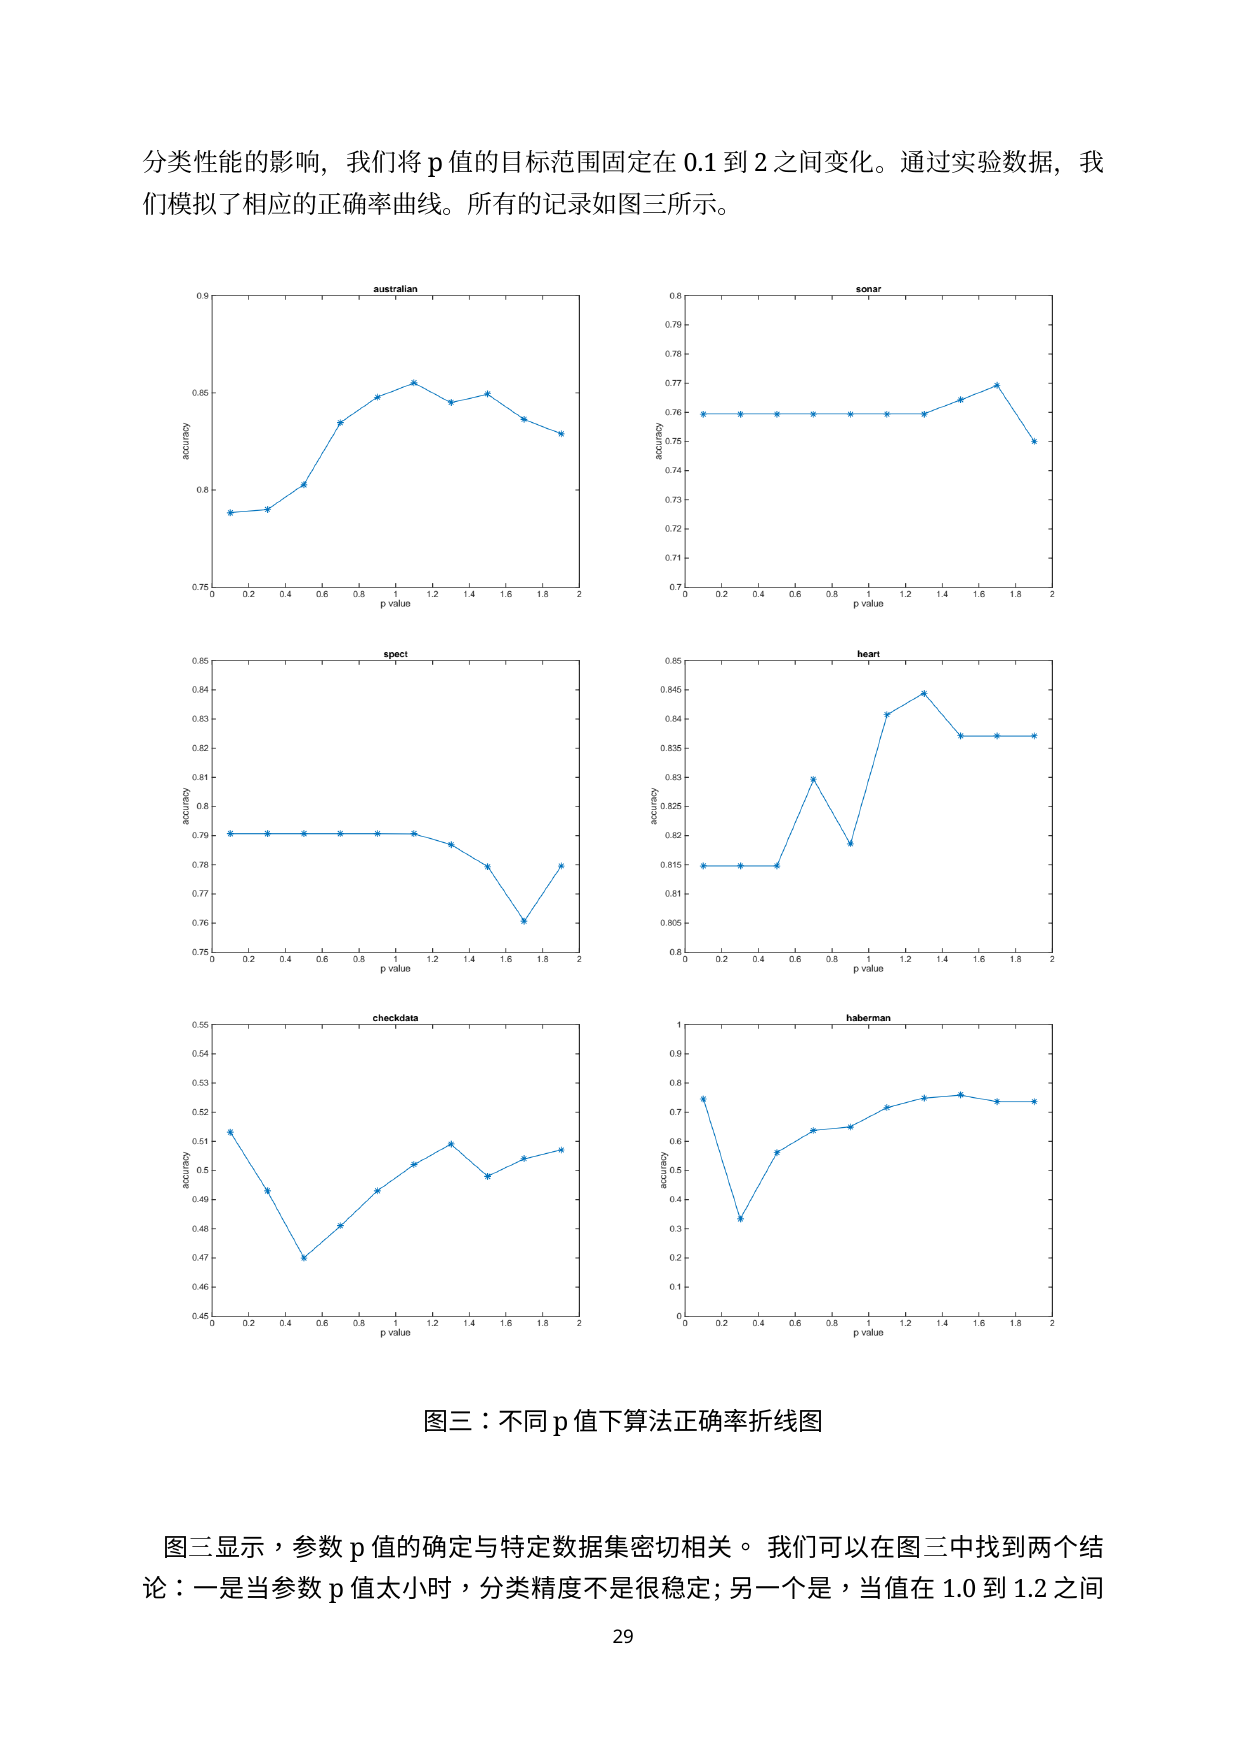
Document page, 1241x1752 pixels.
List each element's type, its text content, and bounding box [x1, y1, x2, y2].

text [142, 140, 1104, 223]
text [142, 1525, 1104, 1608]
text 图三：不同p值下算法正确率折线图 [142, 1400, 1104, 1442]
